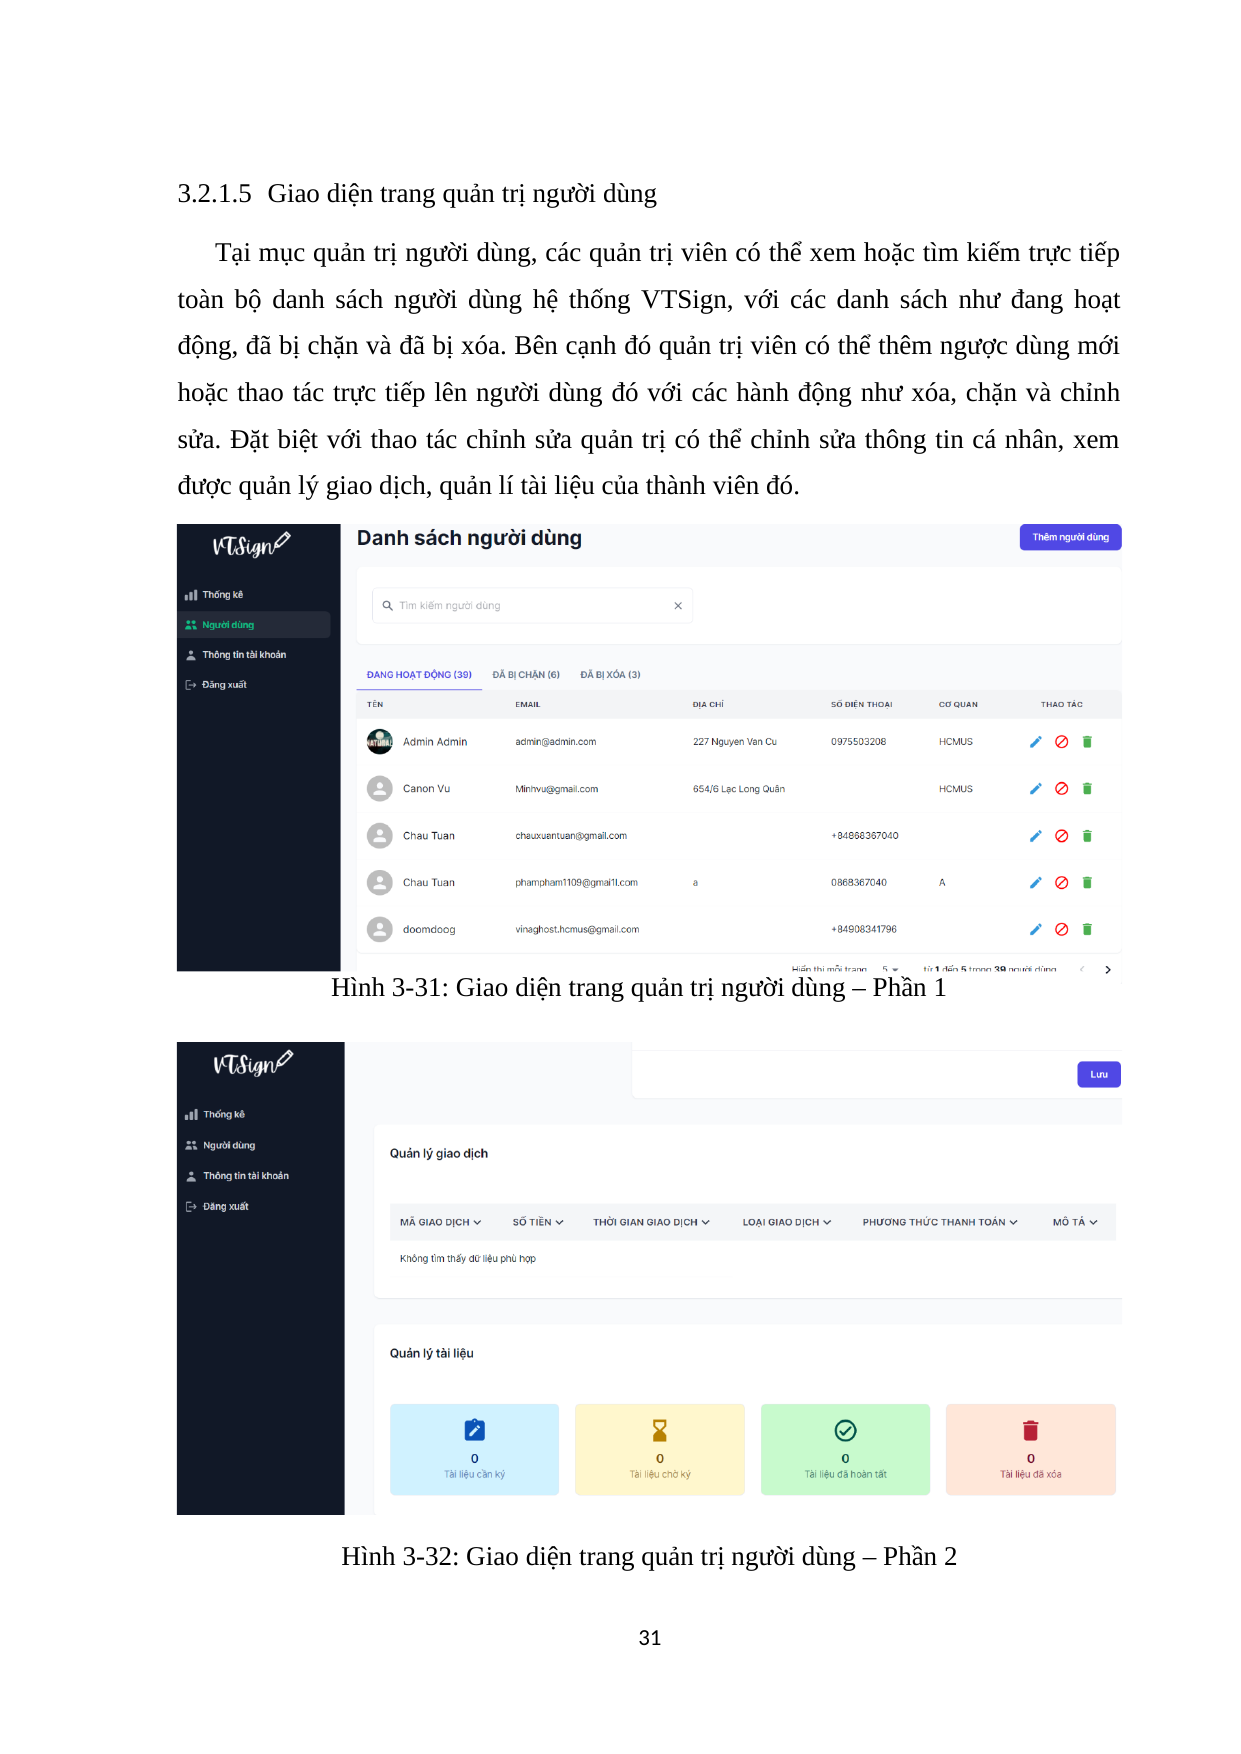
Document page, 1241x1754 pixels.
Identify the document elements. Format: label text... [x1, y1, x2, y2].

picture [176, 524, 1123, 984]
picture [176, 1042, 1123, 1515]
text Tại mục quản trị người dùng, các quản trị viên có thể xem hoặc tìm kiếm trực tiếp toàn bộ danh sách người dùng hệ thống VTSign, với các danh sách như đang hoạt động, đã bị chặn và đã bị xóa. Bên cạnh đó quản trị viên có thể thêm ngược dùng mới hoặc thao tác trực tiếp lên người dùng đó với các hành động như xóa, chặn và chỉnh sửa. Đặt biệt với thao tác chỉnh sửa quản trị có thể chỉnh sửa thông tin cá nhân, xem được quản lý giao dịch, quản lí tài liệu của thành viên đó. [177, 236, 1122, 501]
subtitle Giao diện trang quản trị người dùng [177, 177, 1122, 208]
